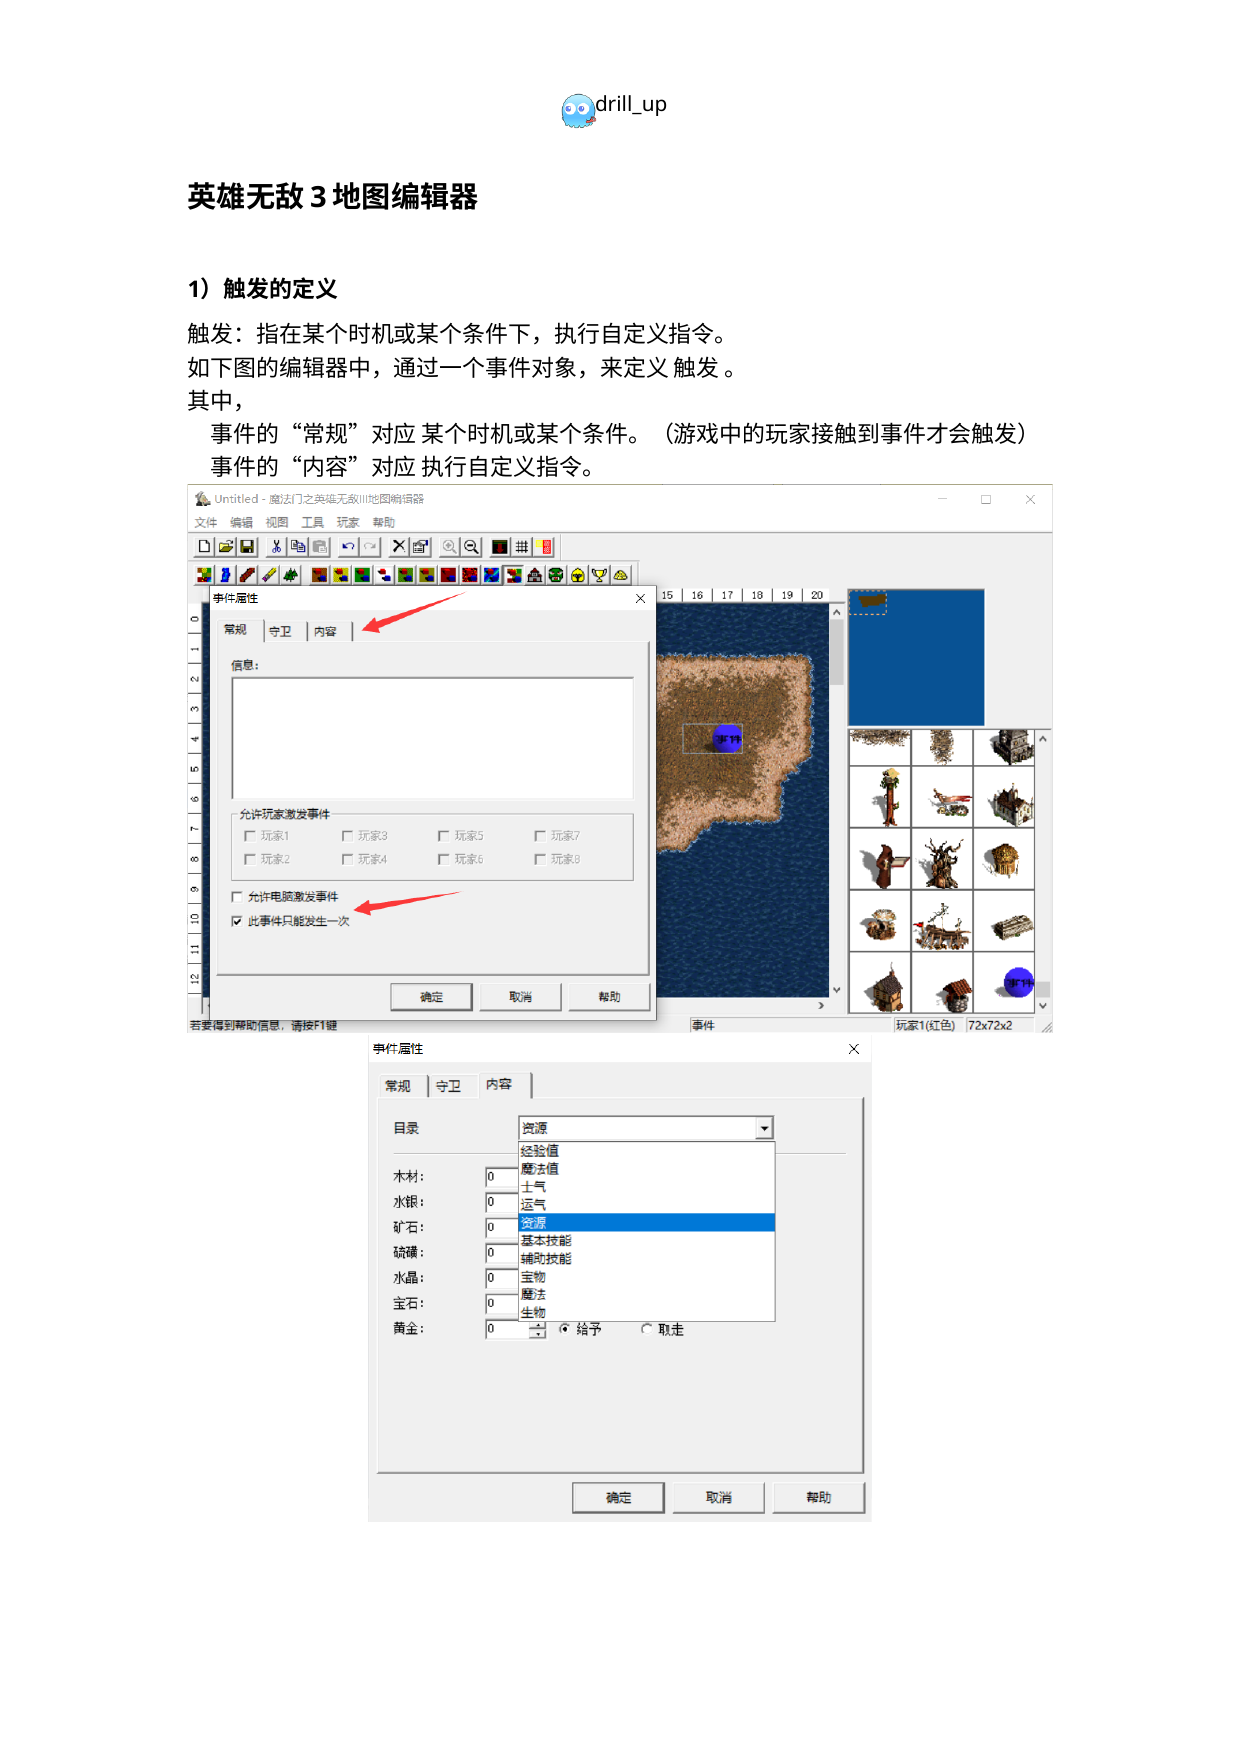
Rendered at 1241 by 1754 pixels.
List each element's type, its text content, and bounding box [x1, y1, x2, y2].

picture [187, 484, 1053, 1033]
text 如下图的编辑器中，通过一个事件对象，来定义 触发 。 [187, 349, 1053, 383]
picture [368, 1035, 872, 1522]
subtitle 1）触发的定义 [187, 270, 1053, 304]
text 事件的“常规”对应 某个时机或某个条件。（游戏中的玩家接触到事件才会触发） [187, 416, 1053, 449]
text 触发：指在某个时机或某个条件下，执行自定义指令。 [187, 316, 1053, 349]
picture [556, 88, 597, 130]
subtitle 英雄无敌3地图编辑器 [187, 162, 1053, 227]
text 其中， [187, 383, 1053, 416]
text 事件的“内容”对应 执行自定义指令。 [187, 449, 1053, 482]
